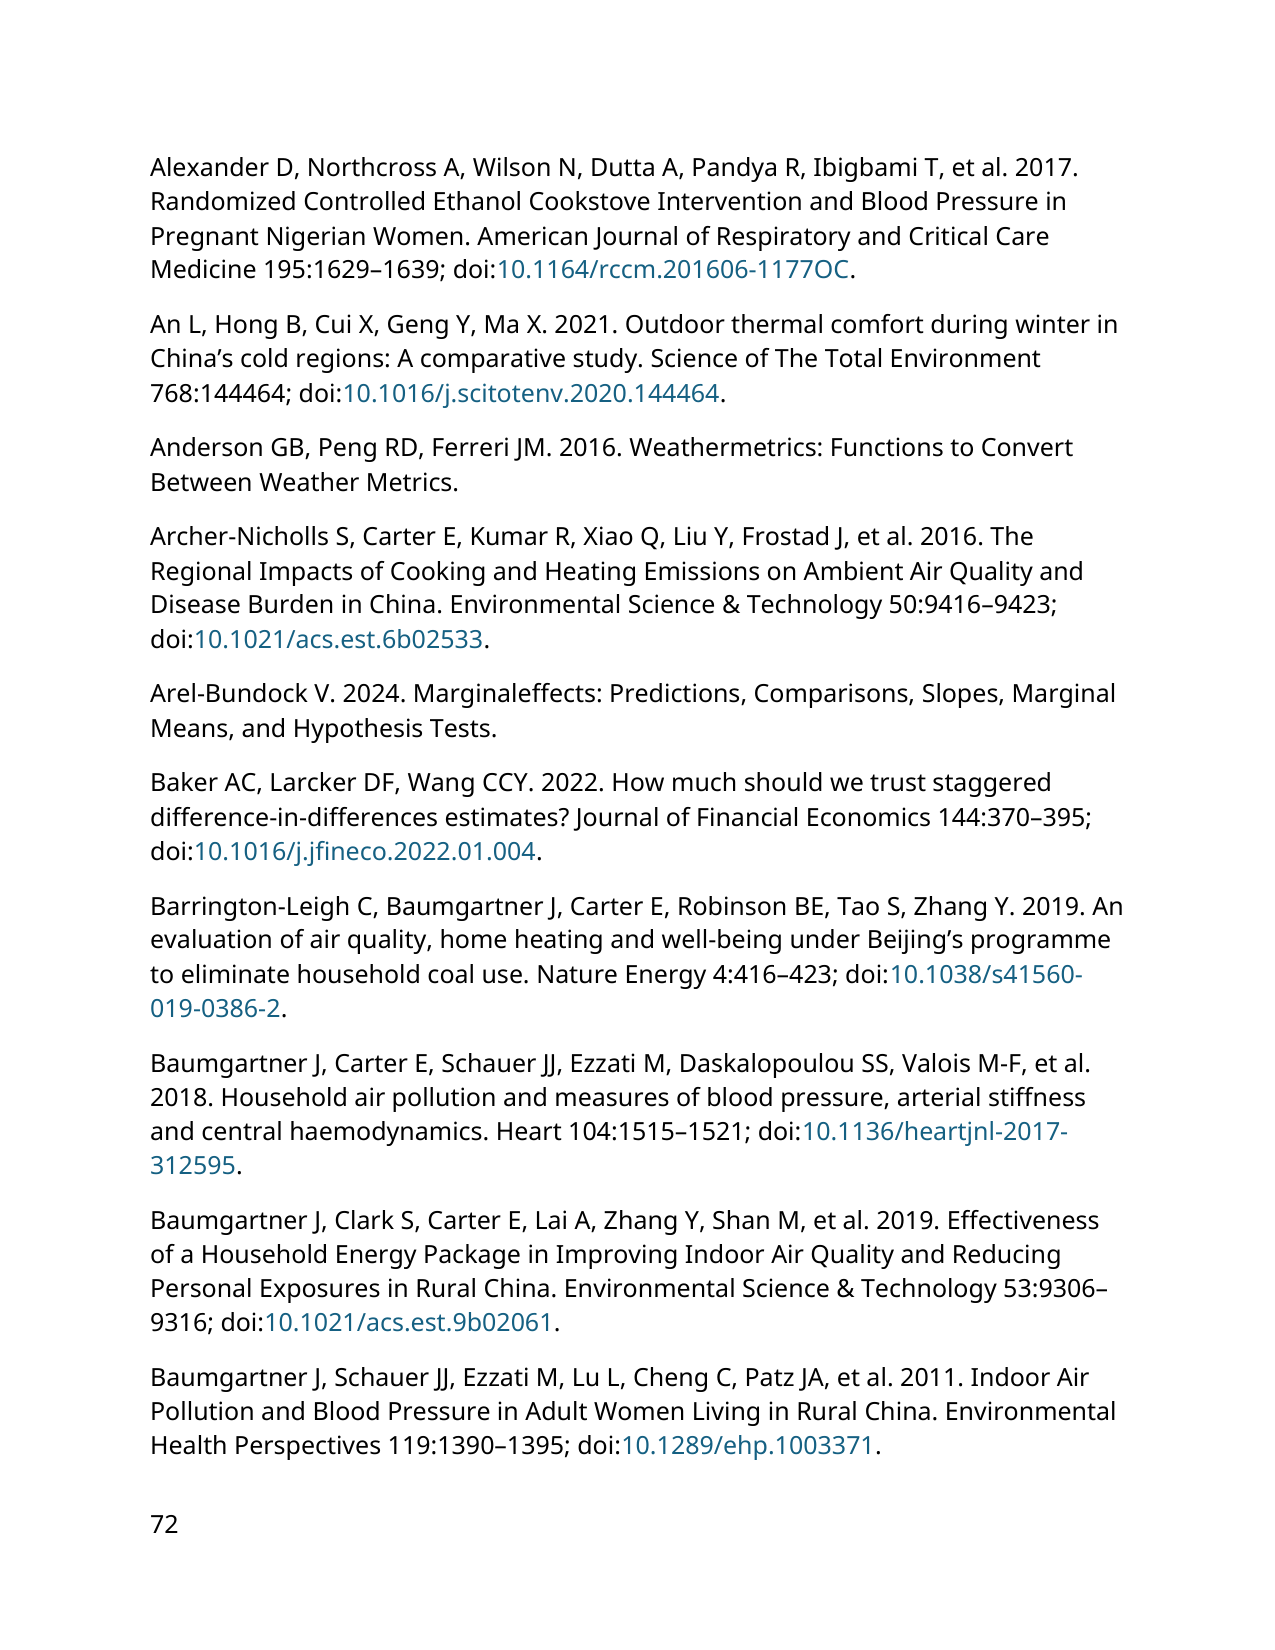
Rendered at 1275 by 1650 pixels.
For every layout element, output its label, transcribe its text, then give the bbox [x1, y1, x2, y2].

text Baker AC, Larcker DF, Wang CCY. 2022. How much should we trust staggered difference-in-differences estimates? Journal of Financial Economics 144:370–395; doi:10.1016/j.jfineco.2022.01.004. [150, 765, 1125, 867]
text Baumgartner J, Carter E, Schauer JJ, Ezzati M, Daskalopoulou SS, Valois M-F, et al. 2018. Household air pollution and measures of blood pressure, arterial stiffness and central haemodynamics. Heart 104:1515–1521; doi:10.1136/heartjnl-2017-312595. [150, 1045, 1125, 1181]
text Archer-Nicholls S, Carter E, Kumar R, Xiao Q, Liu Y, Frostad J, et al. 2016. The Regional Impacts of Cooking and Heating Emissions on Ambient Air Quality and Disease Burden in China. Environmental Science & Technology 50:9416–9423; doi:10.1021/acs.est.6b02533. [150, 519, 1125, 655]
text Baumgartner J, Schauer JJ, Ezzati M, Lu L, Cheng C, Patz JA, et al. 2011. Indoor Air Pollution and Blood Pressure in Adult Women Living in Rural China. Environmental Health Perspectives 119:1390–1395; doi:10.1289/ehp.1003371. [150, 1359, 1125, 1462]
text Arel-Bundock V. 2024. Marginaleffects: Predictions, Comparisons, Slopes, Marginal Means, and Hypothesis Tests. [150, 676, 1125, 744]
text Alexander D, Northcross A, Wilson N, Dutta A, Pandya R, Ibigbami T, et al. 2017. Randomized Controlled Ethanol Cookstove Intervention and Blood Pressure in Pregnant Nigerian Women. American Journal of Respiratory and Critical Care Medicine 195:1629–1639; doi:10.1164/rccm.201606-1177OC. [150, 150, 1125, 286]
text An L, Hong B, Cui X, Geng Y, Ma X. 2021. Outdoor thermal comfort during winter in China’s cold regions: A comparative study. Science of The Total Environment 768:144464; doi:10.1016/j.scitotenv.2020.144464. [150, 307, 1125, 409]
text Barrington-Leigh C, Baumgartner J, Carter E, Robinson BE, Tao S, Zhang Y. 2019. An evaluation of air quality, home heating and well-being under Beijing’s programme to eliminate household coal use. Nature Energy 4:416–423; doi:10.1038/s41560-019-0386-2. [150, 888, 1125, 1024]
text Baumgartner J, Clark S, Carter E, Lai A, Zhang Y, Shan M, et al. 2019. Effectiveness of a Household Energy Package in Improving Indoor Air Quality and Reducing Personal Exposures in Rural China. Environmental Science & Technology 53:9306–9316; doi:10.1021/acs.est.9b02061. [150, 1202, 1125, 1338]
text Anderson GB, Peng RD, Ferreri JM. 2016. Weathermetrics: Functions to Convert Between Weather Metrics. [150, 430, 1125, 498]
